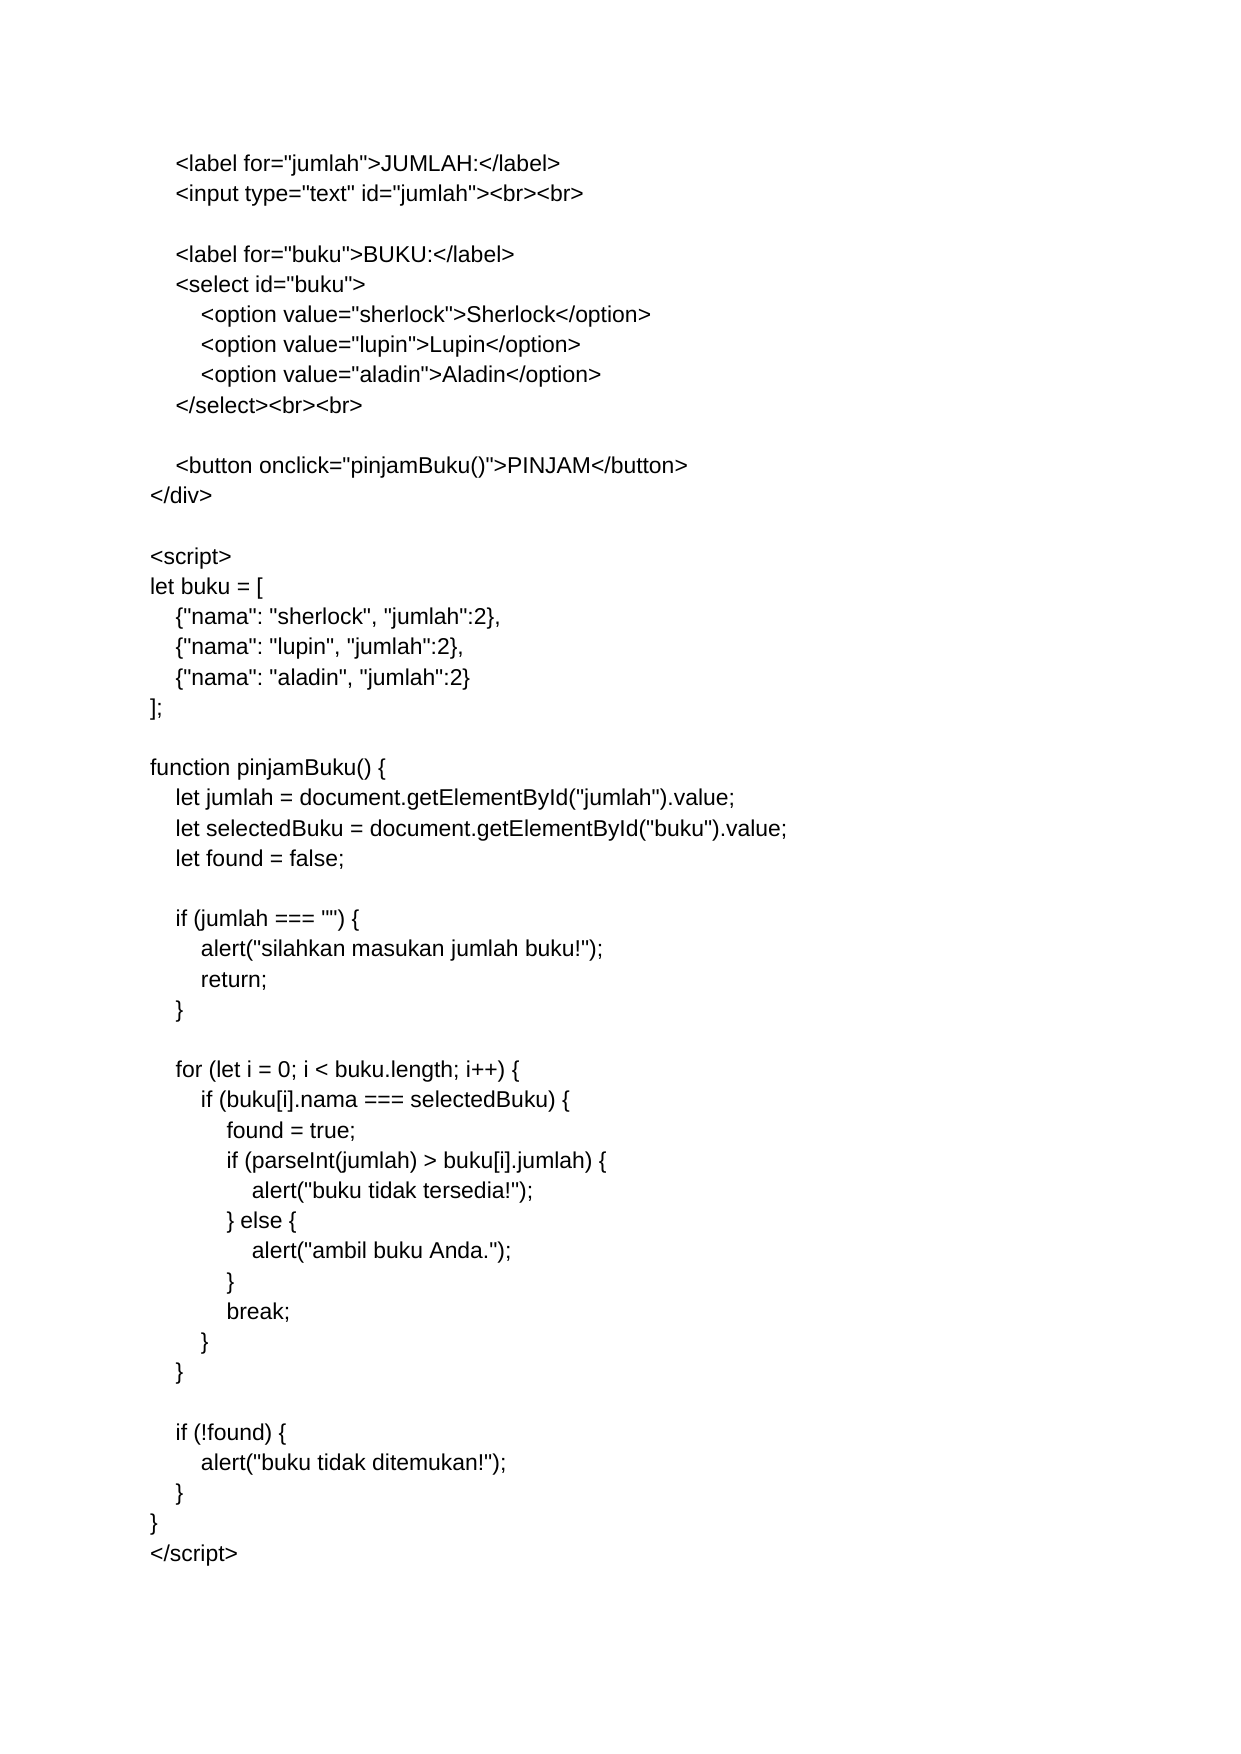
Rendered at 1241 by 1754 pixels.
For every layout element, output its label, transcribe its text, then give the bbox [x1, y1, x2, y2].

text return; [150, 966, 1090, 992]
text } [150, 1268, 1090, 1294]
text {"nama": "sherlock", "jumlah":2}, [150, 603, 1090, 629]
text </select><br><br> [150, 392, 1090, 418]
text </div> [150, 482, 1090, 509]
text if (jumlah === "") { [150, 905, 1090, 932]
text ]; [150, 694, 1090, 720]
text } else { [150, 1207, 1090, 1234]
text for (let i = 0; i < buku.length; i++) { [150, 1056, 1090, 1083]
text let jumlah = document.getElementById("jumlah").value; [150, 784, 1090, 811]
text alert("buku tidak tersedia!"); [150, 1177, 1090, 1203]
text alert("buku tidak ditemukan!"); [150, 1449, 1090, 1475]
text alert("ambil buku Anda."); [150, 1237, 1090, 1264]
text } [150, 1358, 1090, 1385]
text alert("silahkan masukan jumlah buku!"); [150, 935, 1090, 962]
text } [150, 1509, 1090, 1536]
text break; [150, 1298, 1090, 1324]
text <label for="buku">BUKU:</label> [150, 241, 1090, 267]
text <button onclick="pinjamBuku()">PINJAM</button> [150, 452, 1090, 478]
text let selectedBuku = document.getElementById("buku").value; [150, 814, 1090, 841]
text if (parseInt(jumlah) > buku[i].jumlah) { [150, 1147, 1090, 1173]
text } [150, 996, 1090, 1022]
text <option value="sherlock">Sherlock</option> [150, 301, 1090, 327]
text <option value="lupin">Lupin</option> [150, 331, 1090, 358]
text let buku = [ [150, 573, 1090, 599]
text <option value="aladin">Aladin</option> [150, 361, 1090, 388]
text <script> [150, 543, 1090, 569]
text if (!found) { [150, 1419, 1090, 1445]
text {"nama": "lupin", "jumlah":2}, [150, 633, 1090, 660]
text </script> [150, 1539, 1090, 1566]
text } [150, 1328, 1090, 1354]
text <select id="buku"> [150, 271, 1090, 297]
text if (buku[i].nama === selectedBuku) { [150, 1086, 1090, 1113]
text function pinjamBuku() { [150, 754, 1090, 781]
text found = true; [150, 1117, 1090, 1143]
text {"nama": "aladin", "jumlah":2} [150, 663, 1090, 690]
text let found = false; [150, 845, 1090, 871]
text <label for="jumlah">JUMLAH:</label> [150, 150, 1090, 176]
text } [150, 1479, 1090, 1506]
text <input type="text" id="jumlah"><br><br> [150, 180, 1090, 207]
